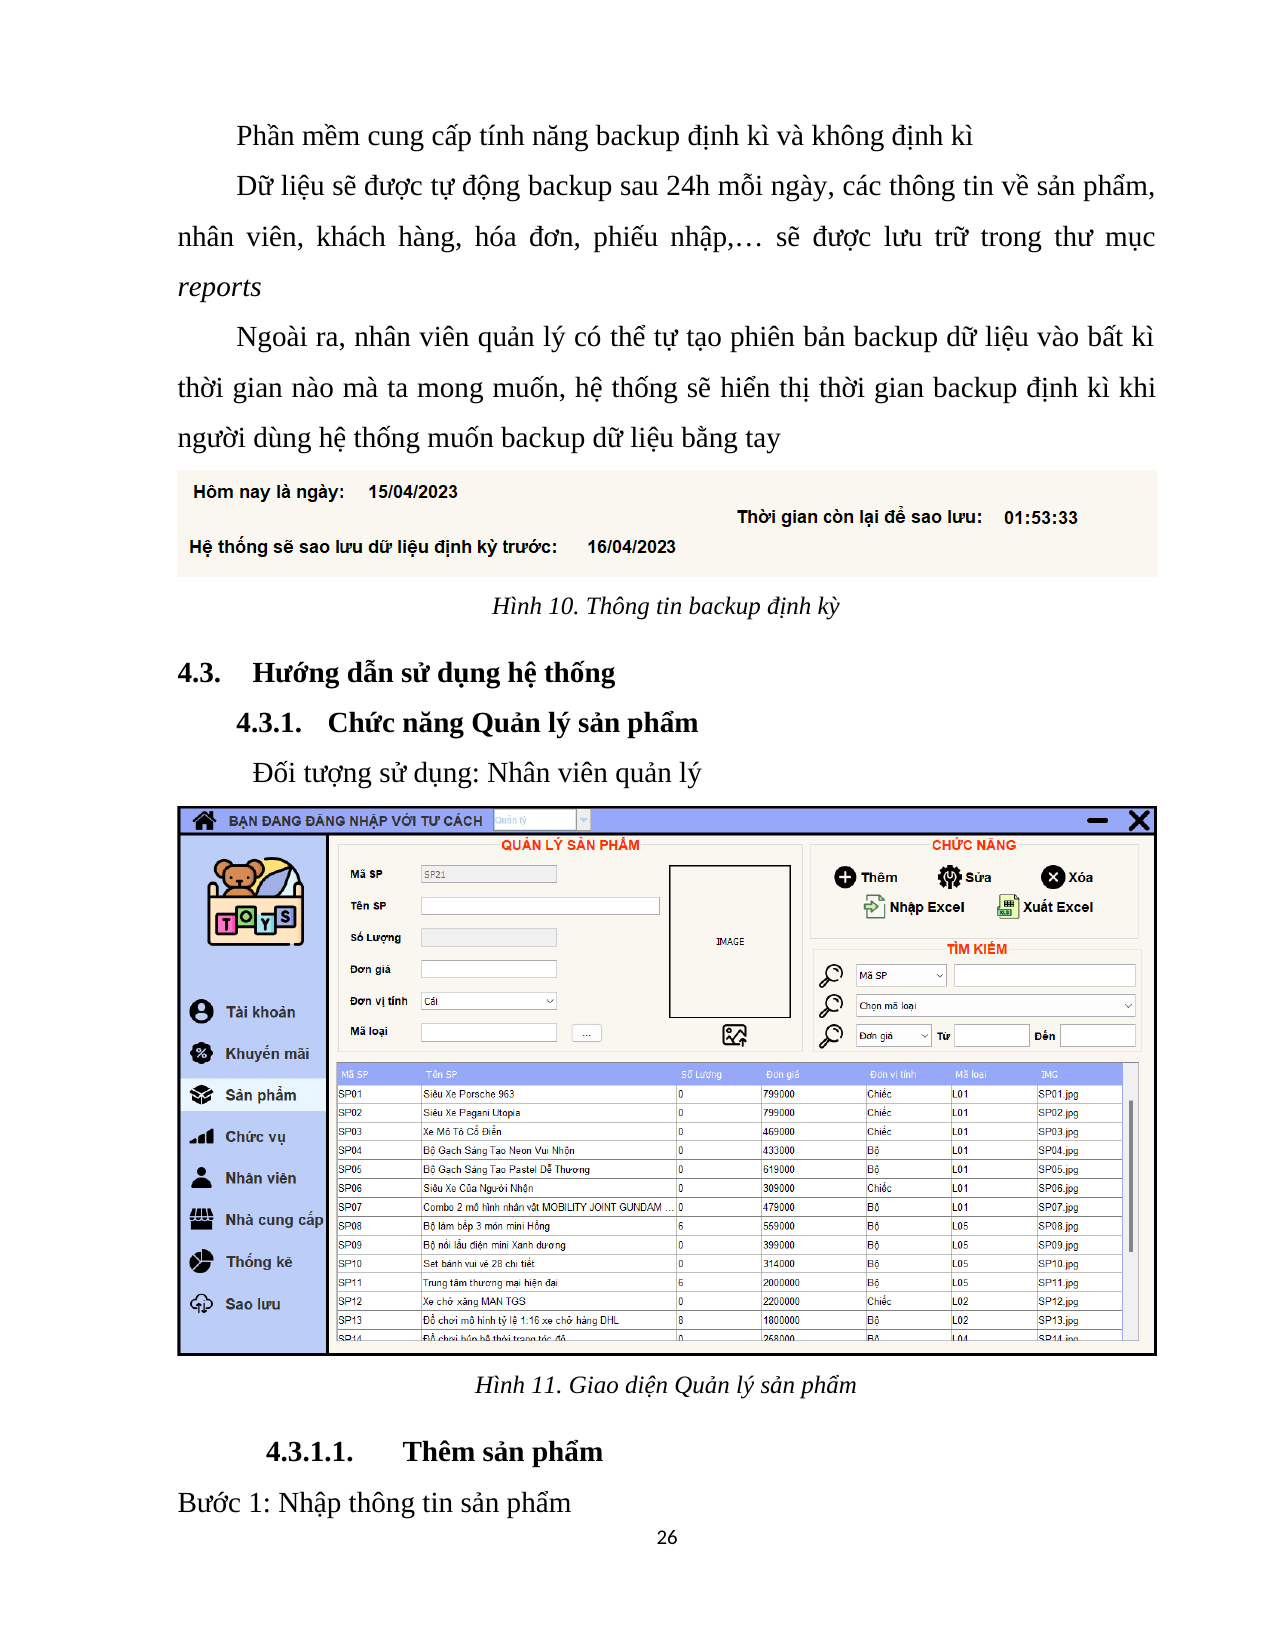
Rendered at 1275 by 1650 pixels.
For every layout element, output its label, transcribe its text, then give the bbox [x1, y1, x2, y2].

list Chức năng Quản lý sản phẩm [236, 705, 1157, 739]
list Bước 1: Nhập thông tin sản phẩm [177, 1485, 1157, 1518]
picture [177, 470, 1157, 577]
list Thêm sản phẩm [266, 1434, 1157, 1468]
text Đối tượng sử dụng: Nhân viên quản lý [252, 756, 1157, 789]
text Ngoài ra, nhân viên quản lý có thể tự tạo phiên bản backup dữ liệu vào bất kì thời gian nào mà ta mong muốn, hệ thống sẽ hiển thị thời gian backup định kì khi người dùng hệ thống muốn backup dữ liệu bằng tay [177, 319, 1157, 453]
list Hướng dẫn sử dụng hệ thống [177, 655, 1157, 688]
text Dữ liệu sẽ được tự động backup sau 24h mỗi ngày, các thông tin về sản phẩm, nhân viên, khách hàng, hóa đơn, phiếu nhập,… sẽ được lưu trữ trong thư mục reports [177, 168, 1157, 303]
picture [177, 806, 1157, 1356]
text Phần mềm cung cấp tính năng backup định kì và không định kì [177, 118, 1157, 152]
